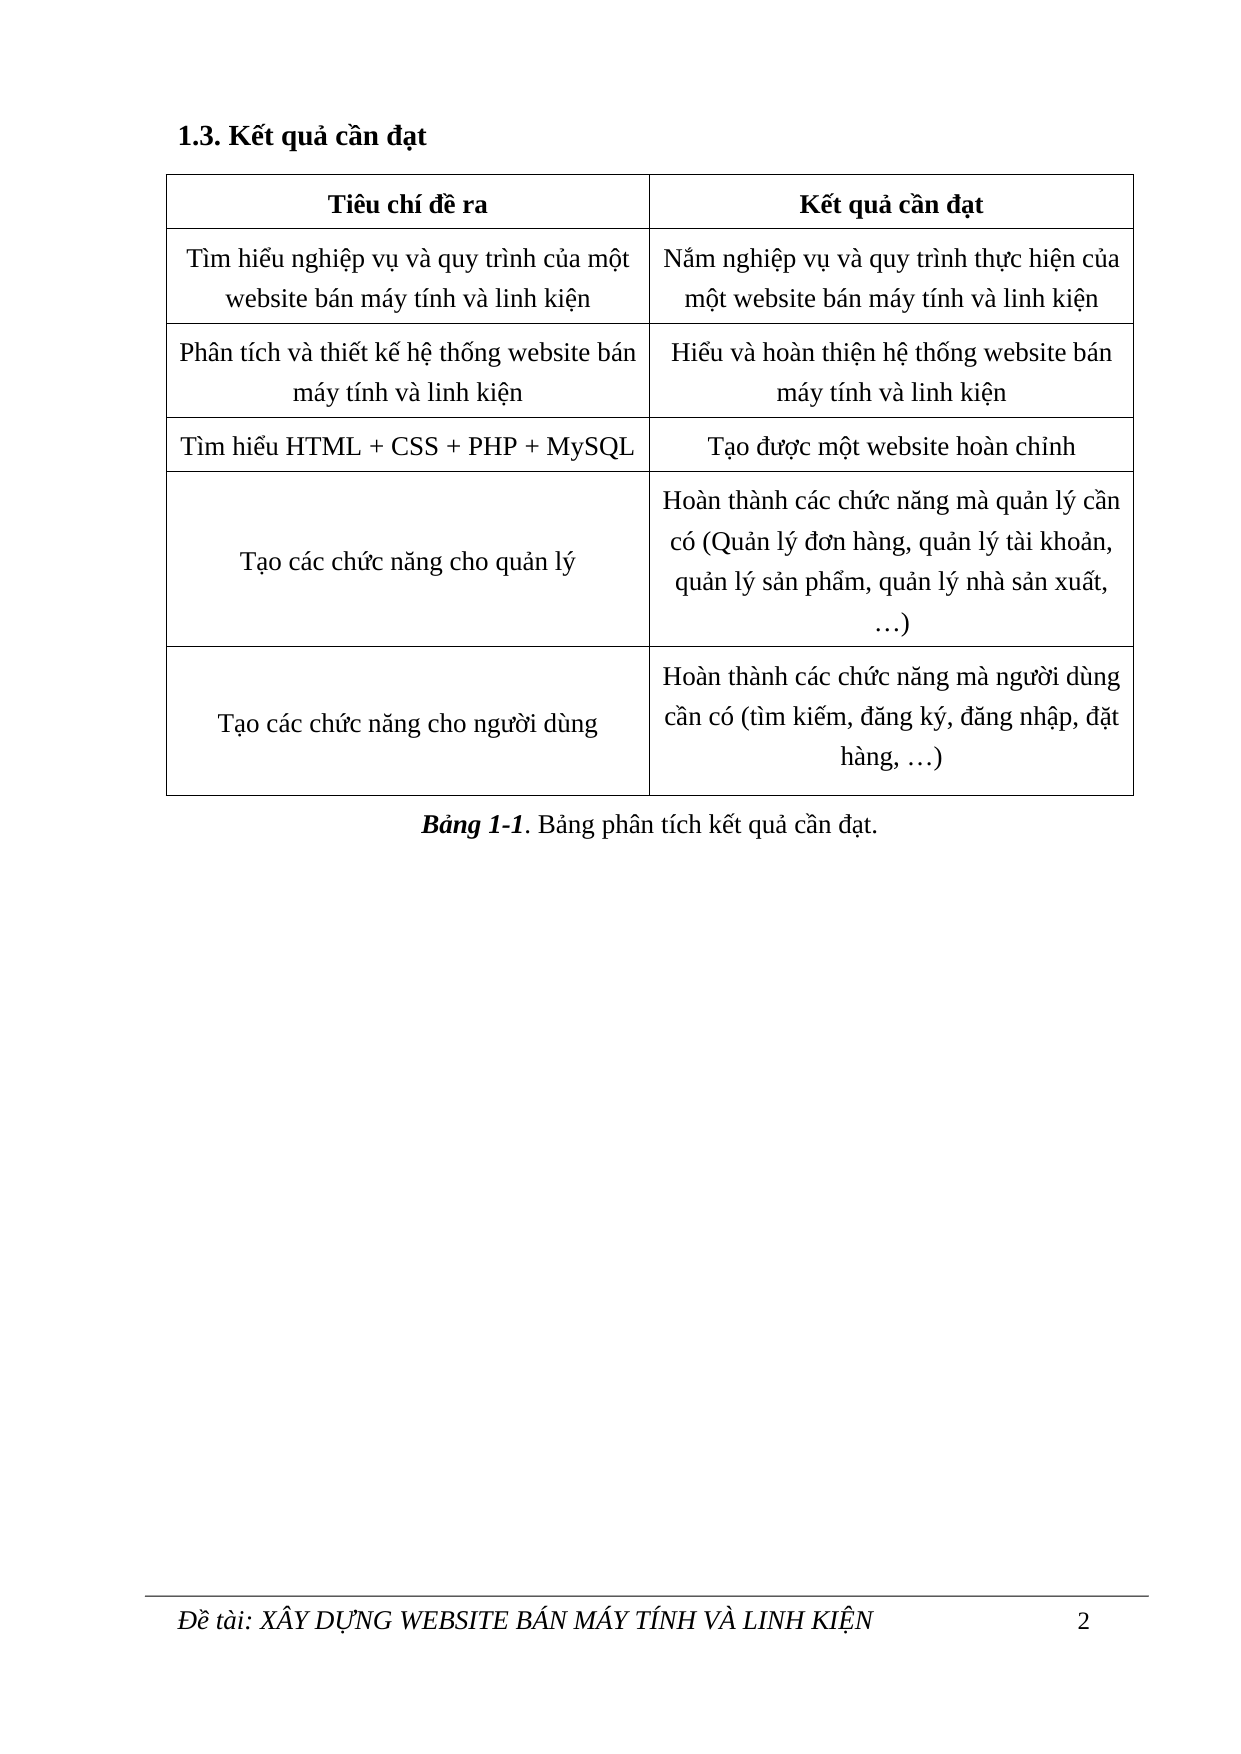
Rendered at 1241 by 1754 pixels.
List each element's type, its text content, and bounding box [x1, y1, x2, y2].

table_cell Tạo các chức năng cho người dùng [167, 647, 649, 795]
table_cell Tìm hiểu nghiệp vụ và quy trình của một website bán máy tính và linh kiện [167, 229, 649, 322]
table_cell Tạo các chức năng cho quản lý [167, 472, 649, 646]
table_cell Tạo được một website hoàn chỉnh [650, 418, 1133, 471]
table_cell Nắm nghiệp vụ và quy trình thực hiện của một website bán máy tính và linh kiện [650, 229, 1133, 322]
table_cell Tìm hiểu HTML + CSS + PHP + MySQL [167, 418, 649, 471]
table_cell Phân tích và thiết kế hệ thống website bán máy tính và linh kiện [167, 324, 649, 417]
table_cell Hoàn thành các chức năng mà người dùng cần có (tìm kiếm, đăng ký, đăng nhập, đặt hàng, …) [650, 647, 1133, 795]
subtitle Kết quả cần đạt [177, 118, 1122, 152]
text Bảng -. Bảng phân tích kết quả cần đạt. [177, 808, 1122, 839]
table_cell Hoàn thành các chức năng mà quản lý cần có (Quản lý đơn hàng, quản lý tài khoản, quản lý sản phẩm, quản lý nhà sản xuất,…) [650, 472, 1133, 646]
table_header Tiêu chí đề ra [167, 175, 649, 228]
table_cell Hiểu và hoàn thiện hệ thống website bán máy tính và linh kiện [650, 324, 1133, 417]
table_header Kết quả cần đạt [650, 175, 1133, 228]
